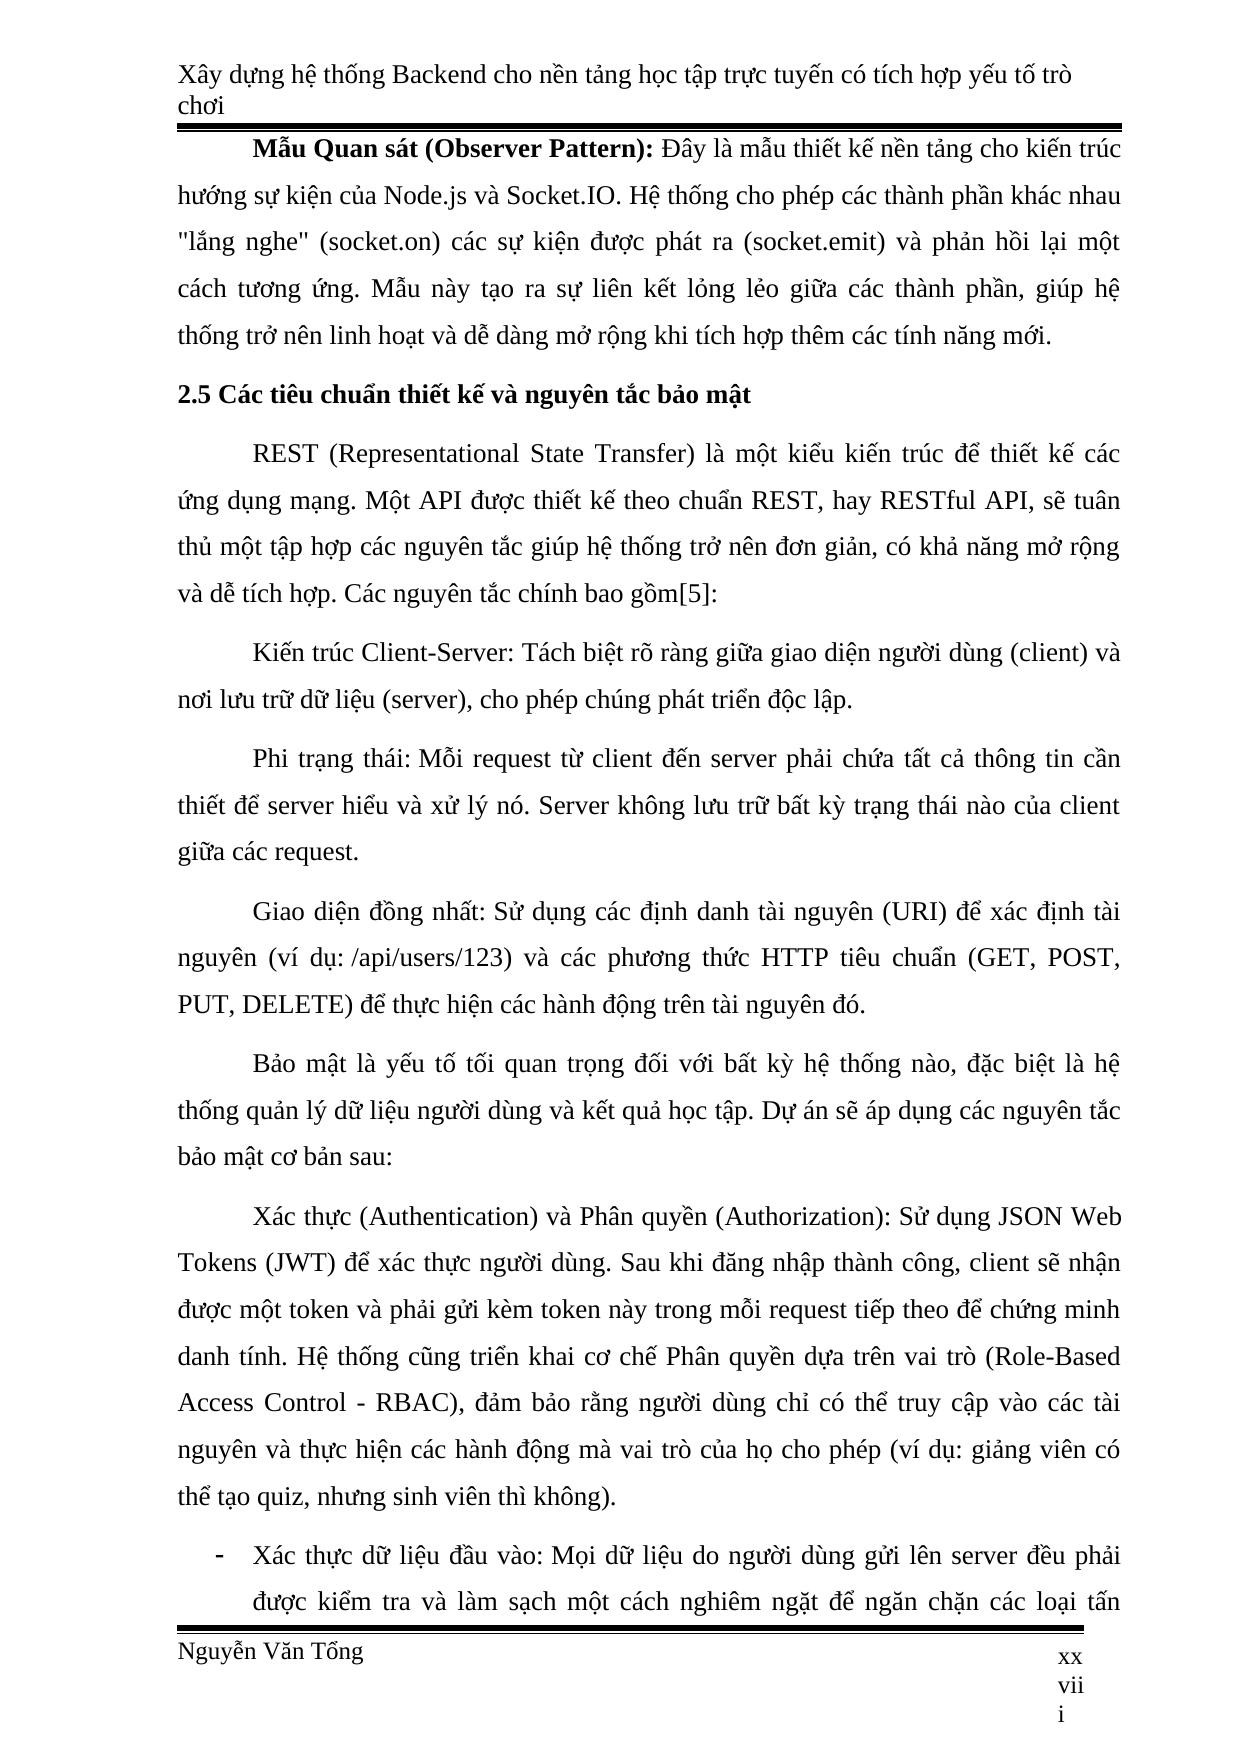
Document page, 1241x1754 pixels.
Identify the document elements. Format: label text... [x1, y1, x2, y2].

text Phi trạng thái: Mỗi request từ client đến server phải chứa tất cả thông tin cần thiết để server hiểu và xử lý nó. Server không lưu trữ bất kỳ trạng thái nào của client giữa các request. [177, 742, 1122, 867]
text Xác thực (Authentication) và Phân quyền (Authorization): Sử dụng JSON Web Tokens (JWT) để xác thực người dùng. Sau khi đăng nhập thành công, client sẽ nhận được một token và phải gửi kèm token này trong mỗi request tiếp theo để chứng minh danh tính. Hệ thống cũng triển khai cơ chế Phân quyền dựa trên vai trò (Role-Based Access Control - RBAC), đảm bảo rằng người dùng chỉ có thể truy cập vào các tài nguyên và thực hiện các hành động mà vai trò của họ cho phép (ví dụ: giảng viên có thể tạo quiz, nhưng sinh viên thì không). [177, 1199, 1122, 1511]
subtitle Các tiêu chuẩn thiết kế và nguyên tắc bảo mật [177, 378, 1122, 409]
text Kiến trúc Client-Server: Tách biệt rõ ràng giữa giao diện người dùng (client) và nơi lưu trữ dữ liệu (server), cho phép chúng phát triển độc lập. [177, 636, 1122, 714]
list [215, 1539, 1122, 1617]
text Bảo mật là yếu tố tối quan trọng đối với bất kỳ hệ thống nào, đặc biệt là hệ thống quản lý dữ liệu người dùng và kết quả học tập. Dự án sẽ áp dụng các nguyên tắc bảo mật cơ bản sau: [177, 1047, 1122, 1172]
text REST (Representational State Transfer) là một kiểu kiến trúc để thiết kế các ứng dụng mạng. Một API được thiết kế theo chuẩn REST, hay RESTful API, sẽ tuân thủ một tập hợp các nguyên tắc giúp hệ thống trở nên đơn giản, có khả năng mở rộng và dễ tích hợp. Các nguyên tắc chính bao gồm[5]: [177, 437, 1122, 608]
text Mẫu Quan sát (Observer Pattern): Đây là mẫu thiết kế nền tảng cho kiến trúc hướng sự kiện của Node.js và Socket.IO. Hệ thống cho phép các thành phần khác nhau "lắng nghe" (socket.on) các sự kiện được phát ra (socket.emit) và phản hồi lại một cách tương ứng. Mẫu này tạo ra sự liên kết lỏng lẻo giữa các thành phần, giúp hệ thống trở nên linh hoạt và dễ dàng mở rộng khi tích hợp thêm các tính năng mới. [177, 132, 1122, 350]
text Giao diện đồng nhất: Sử dụng các định danh tài nguyên (URI) để xác định tài nguyên (ví dụ: /api/users/123) và các phương thức HTTP tiêu chuẩn (GET, POST, PUT, DELETE) để thực hiện các hành động trên tài nguyên đó. [177, 894, 1122, 1019]
